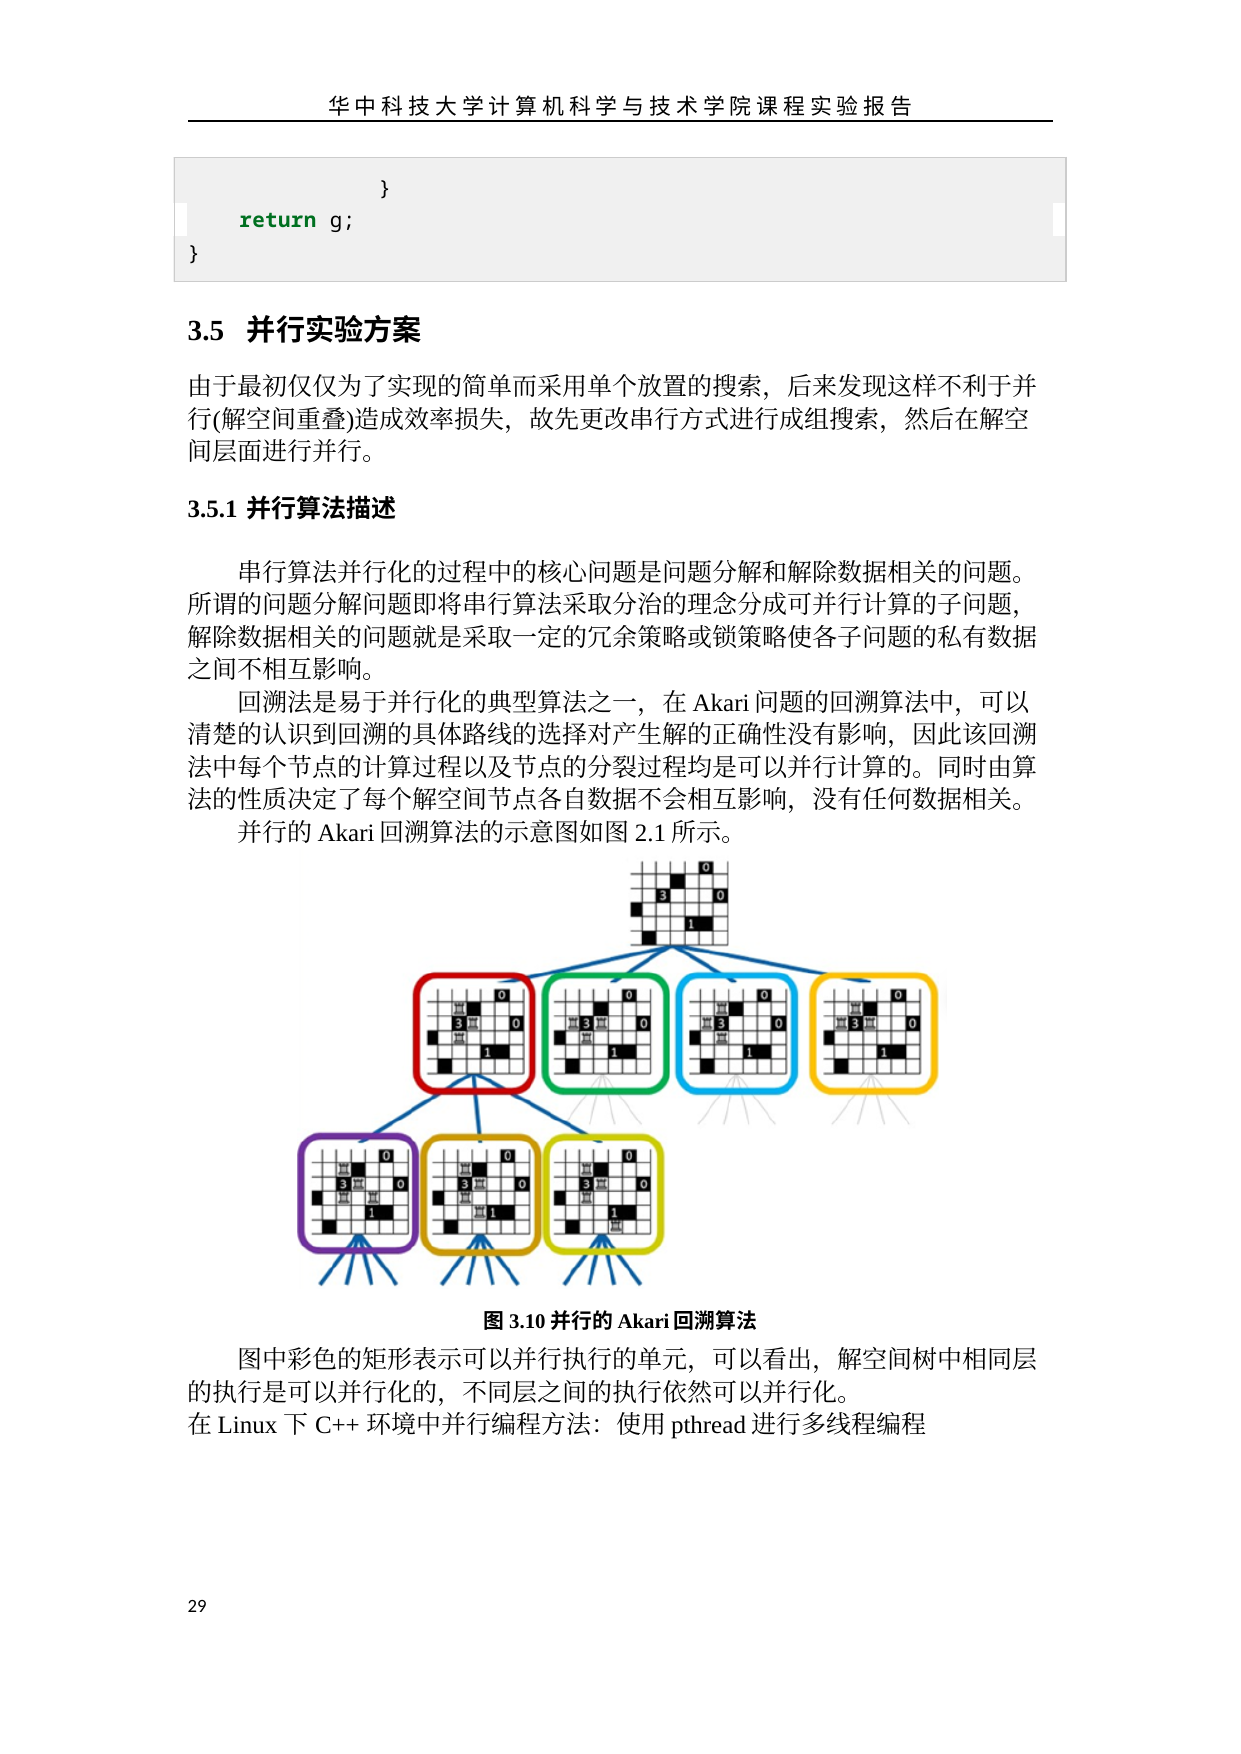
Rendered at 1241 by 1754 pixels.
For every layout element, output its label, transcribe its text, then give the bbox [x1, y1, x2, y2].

text 在Linux 下 C++ 环境中并行编程方法：使用pthread进行多线程编程 [187, 1408, 1053, 1441]
text } [175, 158, 1065, 203]
text return g; [187, 203, 1053, 222]
text 并行的Akari回溯算法的示意图如图2.1所示。 [187, 816, 1053, 848]
text 由于最初仅仅为了实现的简单而采用单个放置的搜索，后来发现这样不利于并行(解空间重叠)造成效率损失，故先更改串行方式进行成组搜索，然后在解空间层面进行并行。 [187, 371, 1053, 468]
text } [175, 222, 1065, 281]
picture [293, 848, 947, 1289]
subtitle 并行算法描述 [187, 474, 1053, 539]
subtitle 并行实验方案 [187, 295, 1053, 360]
text 串行算法并行化的过程中的核心问题是问题分解和解除数据相关的问题。所谓的问题分解问题即将串行算法采取分治的理念分成可并行计算的子问题，解除数据相关的问题就是采取一定的冗余策略或锁策略使各子问题的私有数据之间不相互影响。 [187, 556, 1053, 686]
text 图中彩色的矩形表示可以并行执行的单元，可以看出，解空间树中相同层的执行是可以并行化的，不同层之间的执行依然可以并行化。 [187, 1343, 1053, 1408]
text 回溯法是易于并行化的典型算法之一，在Akari问题的回溯算法中，可以清楚的认识到回溯的具体路线的选择对产生解的正确性没有影响，因此该回溯法中每个节点的计算过程以及节点的分裂过程均是可以并行计算的。同时由算法的性质决定了每个解空间节点各自数据不会相互影响，没有任何数据相关。 [187, 686, 1053, 816]
